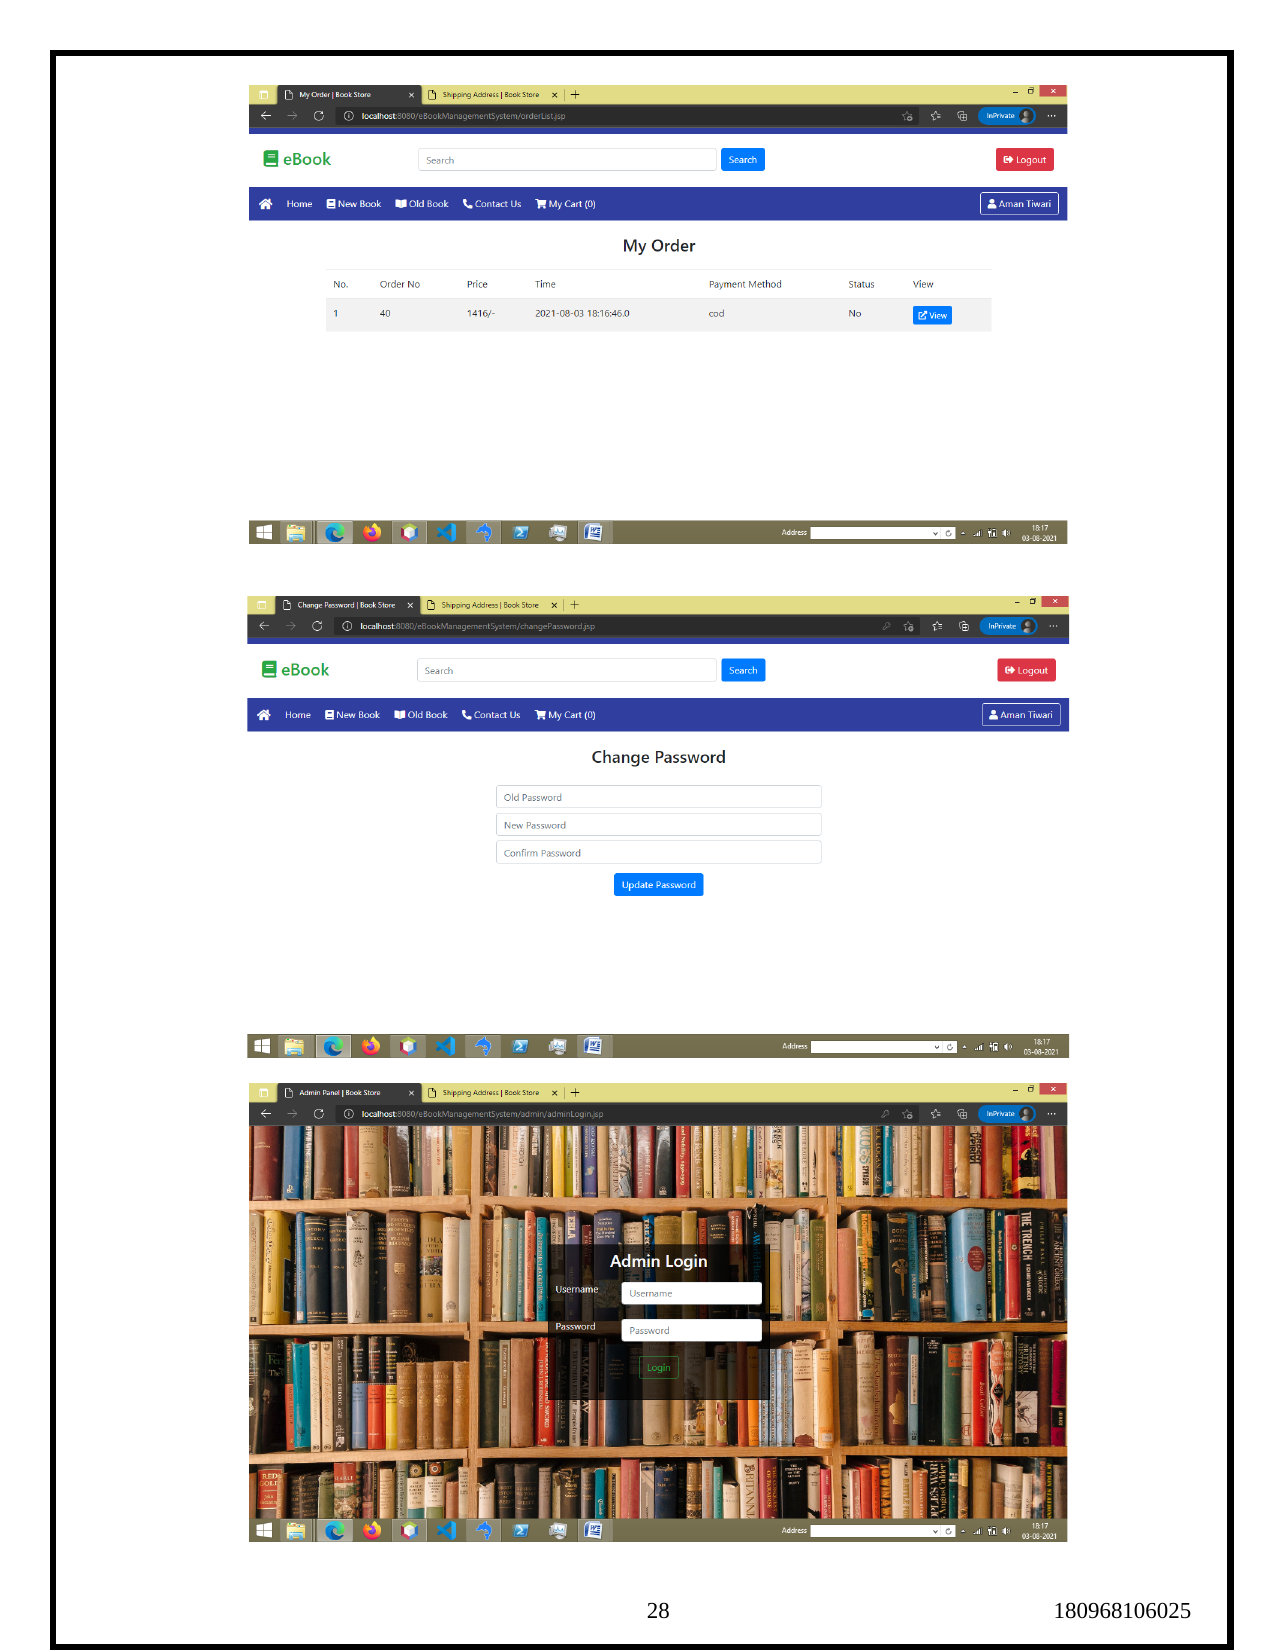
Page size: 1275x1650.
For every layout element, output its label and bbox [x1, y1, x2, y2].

picture [249, 85, 1068, 544]
picture [247, 596, 1070, 1058]
picture [249, 1083, 1068, 1542]
